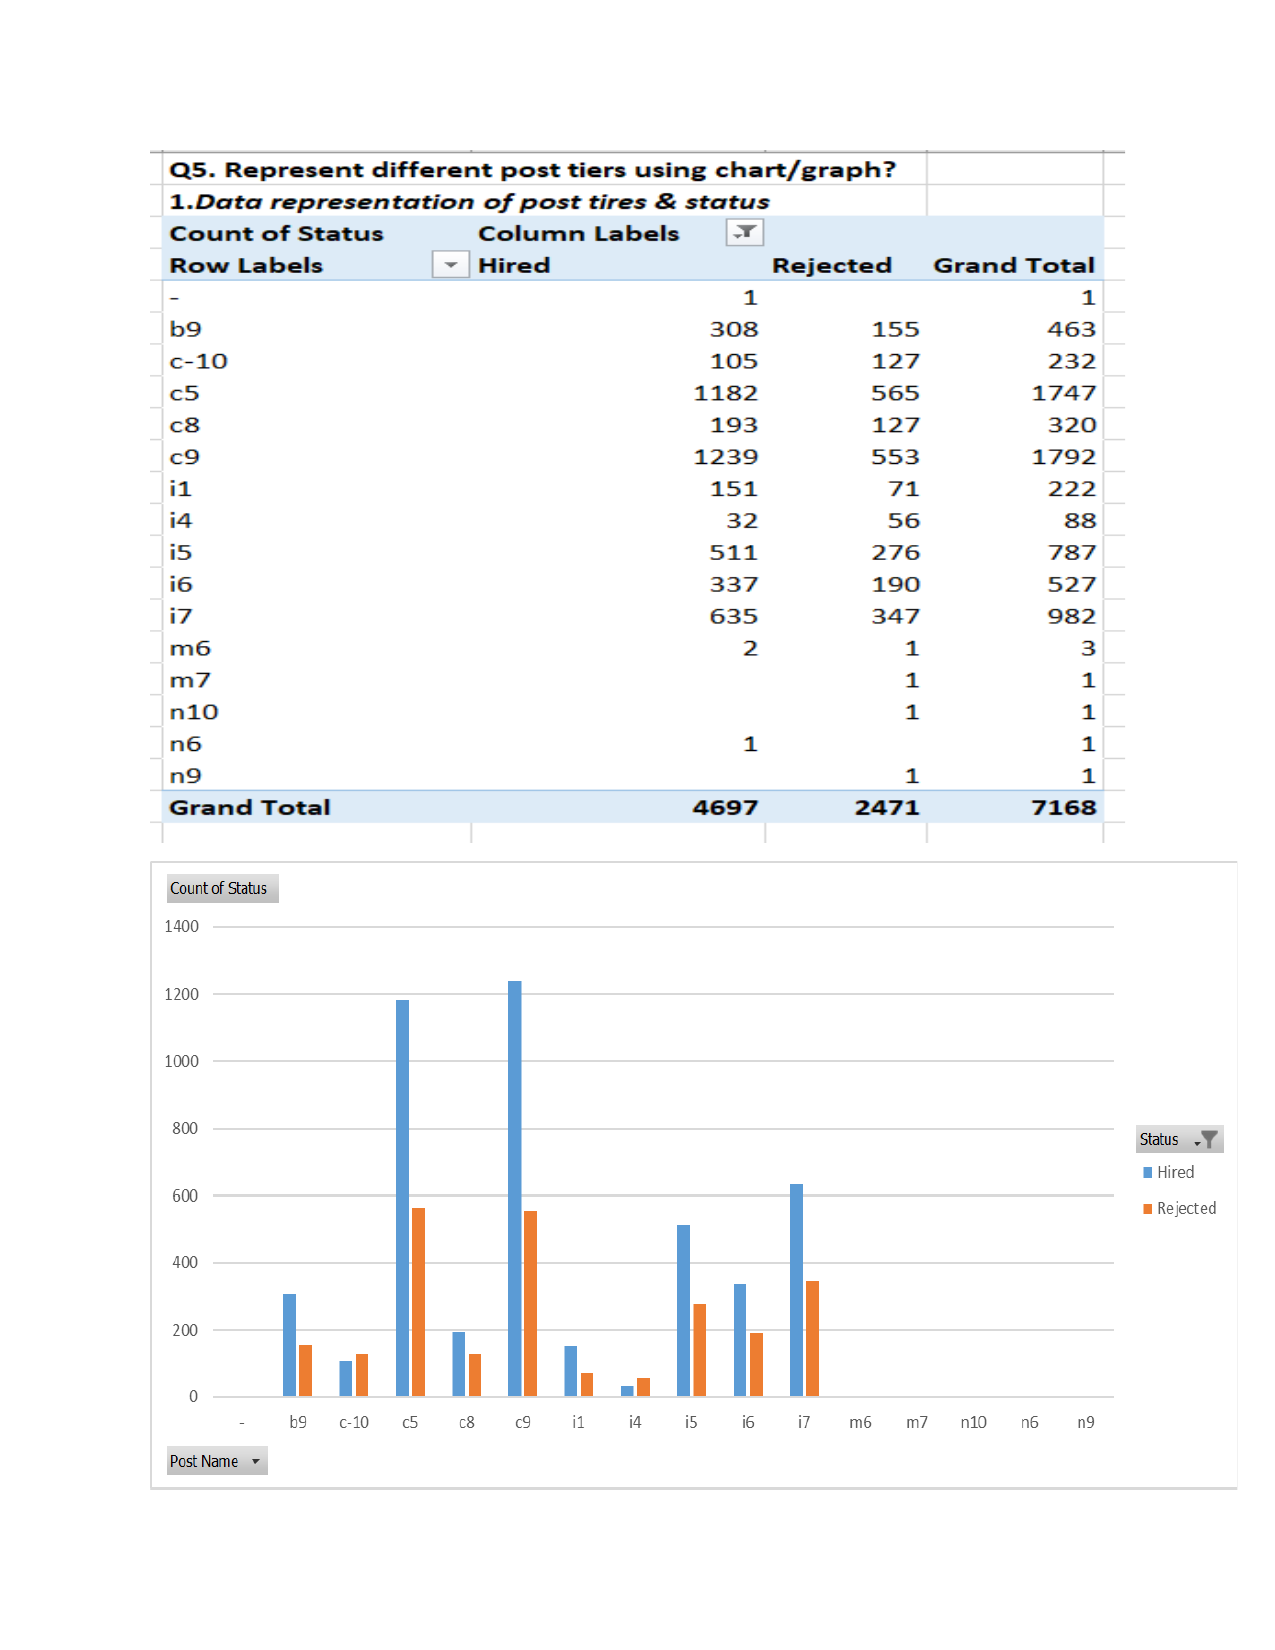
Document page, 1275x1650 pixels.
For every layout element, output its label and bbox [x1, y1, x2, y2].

picture [150, 861, 1238, 1490]
picture [150, 150, 1125, 843]
